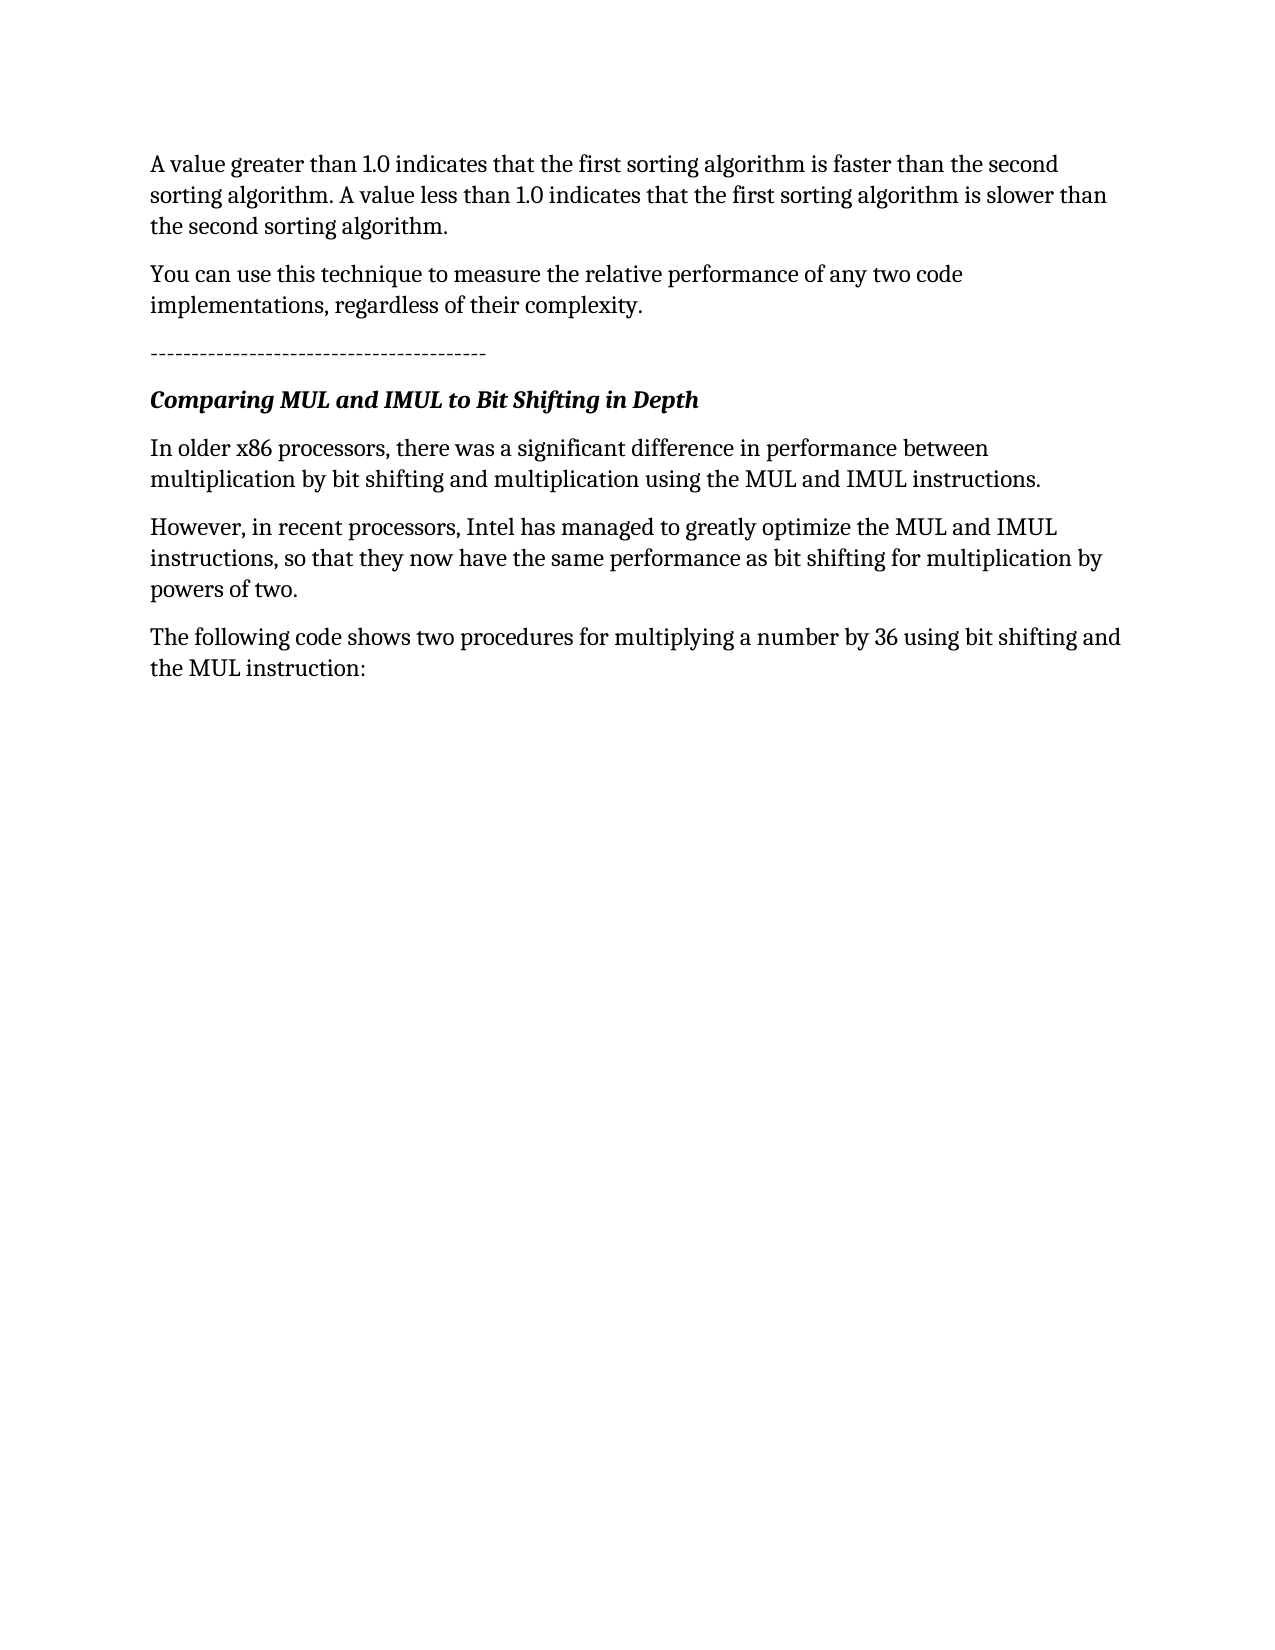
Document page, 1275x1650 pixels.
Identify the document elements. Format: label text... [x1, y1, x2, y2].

text However, in recent processors, Intel has managed to greatly optimize the MUL and IMUL instructions, so that they now have the same performance as bit shifting for multiplication by powers of two. [150, 513, 1125, 603]
text ----------------------------------------- [150, 338, 1125, 367]
text In older x86 processors, there was a significant difference in performance between multiplication by bit shifting and multiplication using the MUL and IMUL instructions. [150, 434, 1125, 494]
text Comparing MUL and IMUL to Bit Shifting in Depth [150, 386, 1125, 415]
text You can use this technique to measure the relative performance of any two code implementations, regardless of their complexity. [150, 260, 1125, 319]
text The following code shows two procedures for multiplying a number by 36 using bit shifting and the MUL instruction: [150, 622, 1125, 682]
text A value greater than 1.0 indicates that the first sorting algorithm is faster than the second sorting algorithm. A value less than 1.0 indicates that the first sorting algorithm is slower than the second sorting algorithm. [150, 150, 1125, 241]
